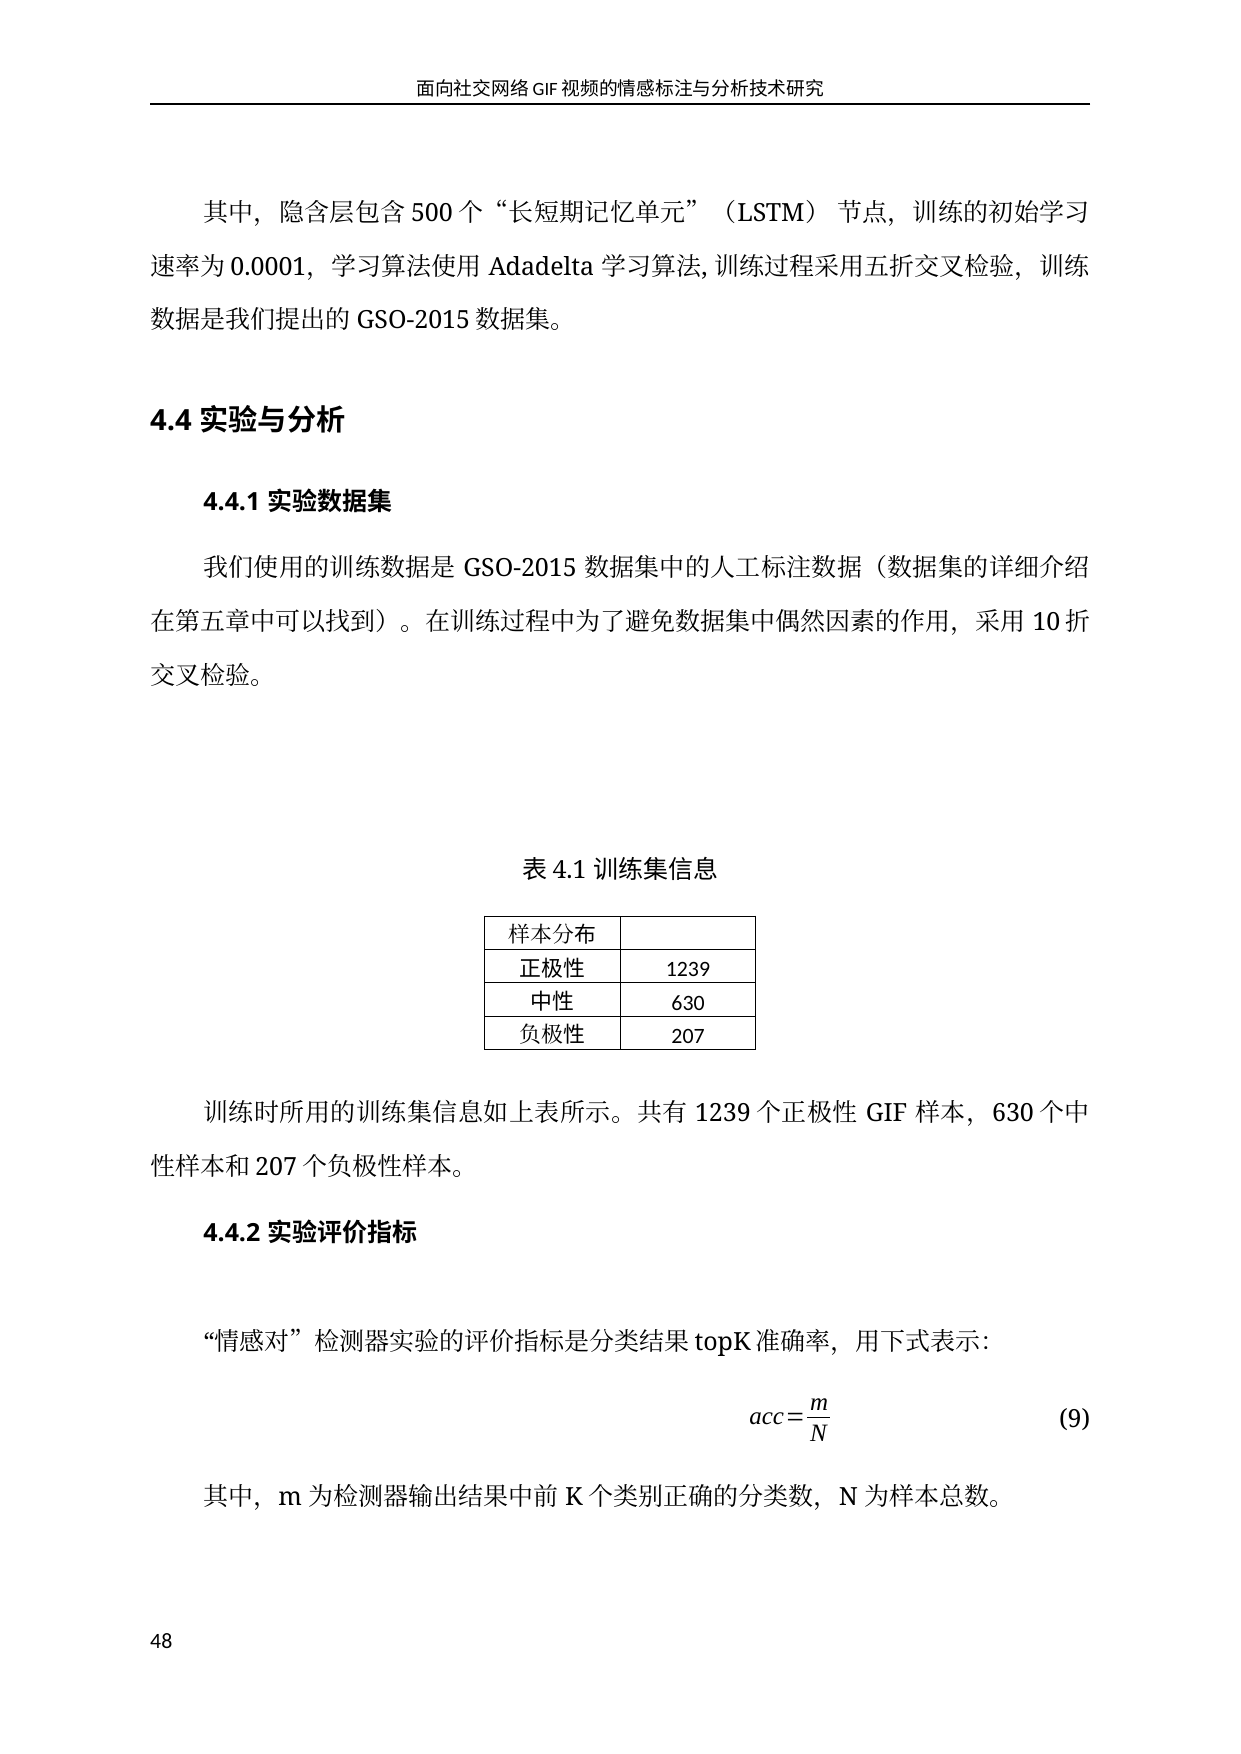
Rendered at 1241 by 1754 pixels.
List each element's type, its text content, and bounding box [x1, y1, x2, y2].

text 其中，隐含层包含500个“长短期记忆单元”（LSTM） 节点，训练的初始学习速率为0.0001，学习算法使用 Adadelta 学习算法, 训练过程采用五折交叉检验，训练数据是我们提出的 GSO-2015数据集。 [150, 192, 1090, 336]
text 表4.1 训练集信息 [150, 849, 1090, 886]
table_header 样本分布 [485, 917, 620, 949]
table_cell 1239 [621, 950, 755, 982]
text 4.4.1 实验数据集 [150, 481, 1090, 517]
text 我们使用的训练数据是 GSO-2015 数据集中的人工标注数据（数据集的详细介绍在第五章中可以找到）。在训练过程中为了避免数据集中偶然因素的作用，采用10折交叉检验。 [150, 548, 1090, 692]
text 训练时所用的训练集信息如上表所示。共有1239个正极性 GIF 样本，630个中性样本和207个负极性样本。 [150, 1092, 1090, 1182]
table_cell 中性 [485, 983, 620, 1016]
table_header [621, 917, 755, 949]
table_cell 207 [621, 1017, 755, 1049]
text 4.4 实验与分析 [150, 397, 1090, 439]
table_cell 负极性 [485, 1017, 620, 1049]
text 4.4.2 实验评价指标 [150, 1213, 1090, 1249]
text “情感对”检测器实验的评价指标是分类结果topK准确率，用下式表示： [150, 1322, 1090, 1358]
text (9) [150, 1388, 1090, 1447]
table_cell 630 [621, 983, 755, 1016]
table_cell 正极性 [485, 950, 620, 982]
text 其中，m 为检测器输出结果中前 K 个类别正确的分类数，N 为样本总数。 [150, 1477, 1090, 1513]
